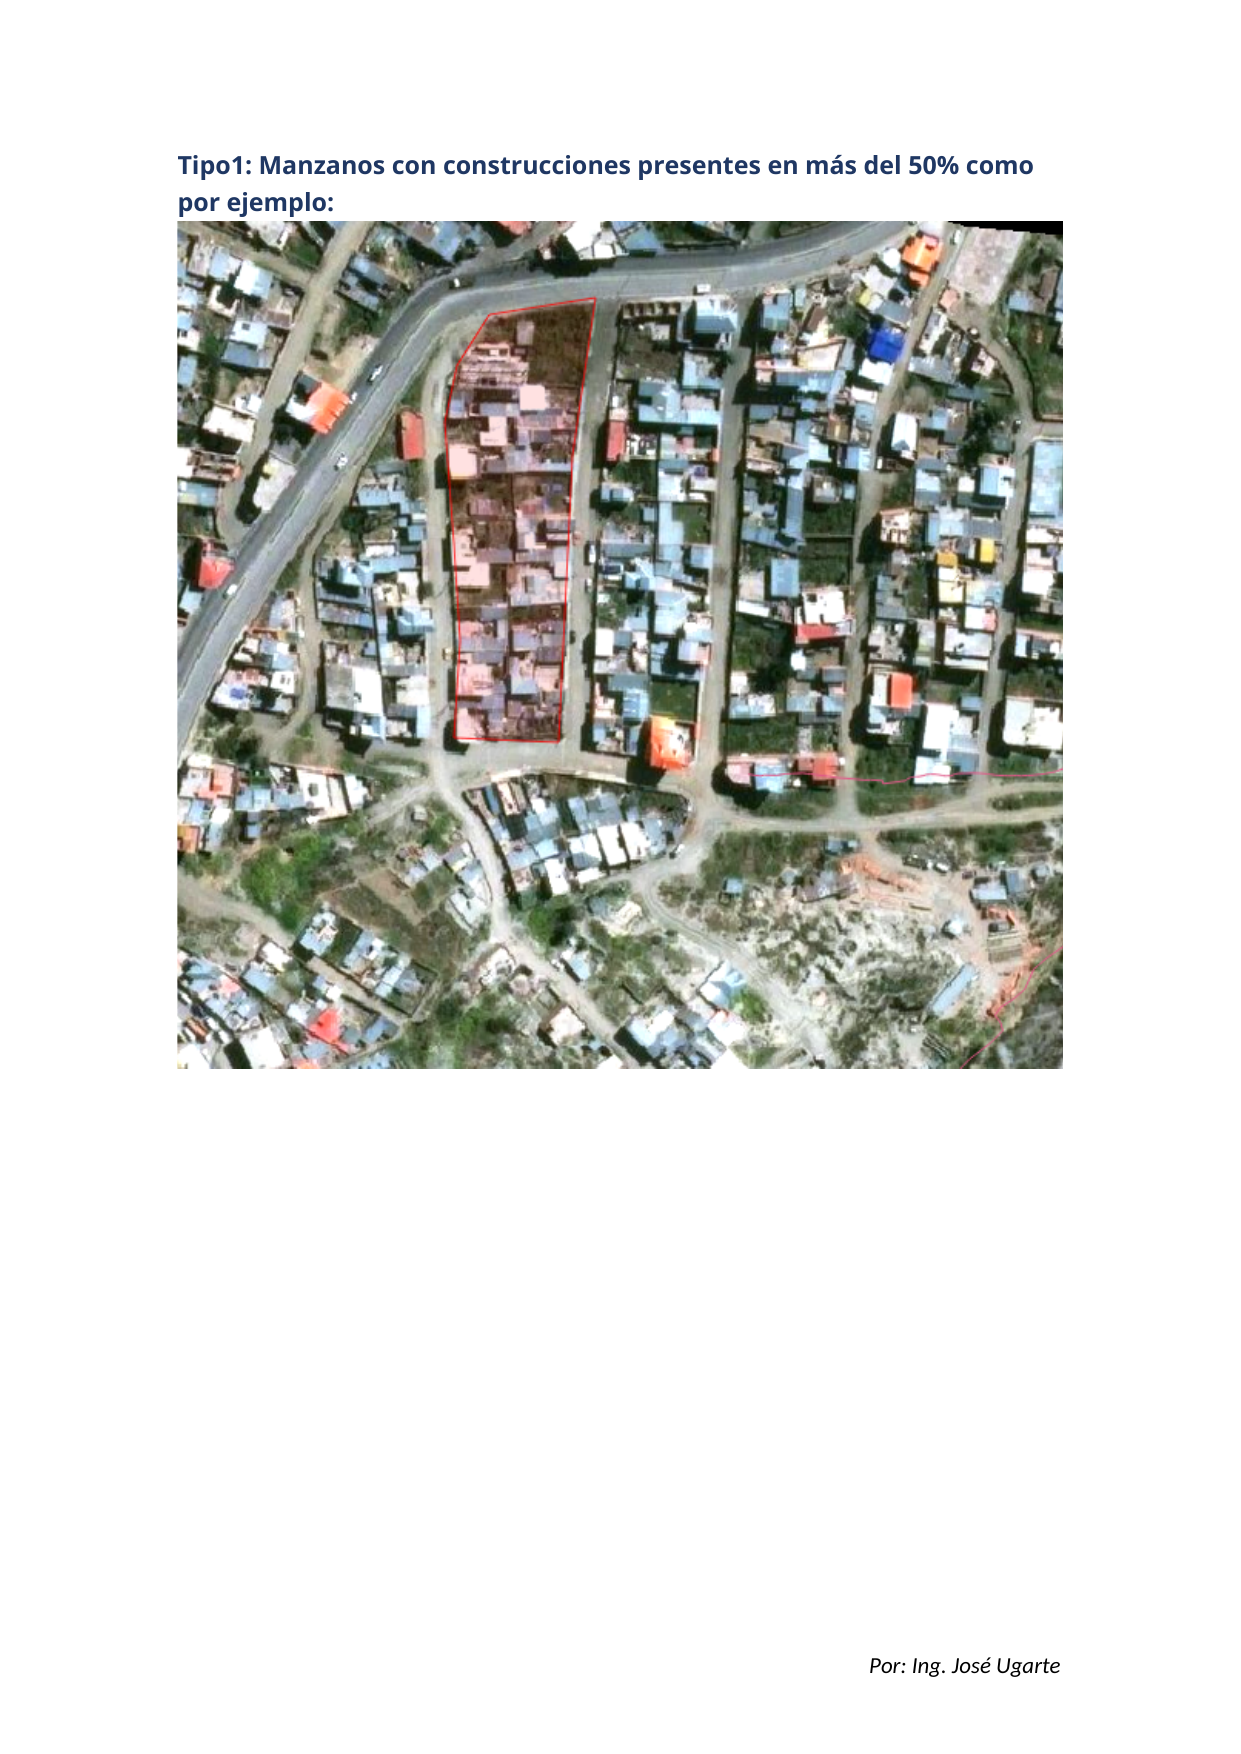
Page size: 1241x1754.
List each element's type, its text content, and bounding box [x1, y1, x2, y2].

picture [177, 221, 1063, 1069]
subtitle Tipo1: Manzanos con construcciones presentes en más del 50% como por ejemplo: [177, 148, 1063, 218]
